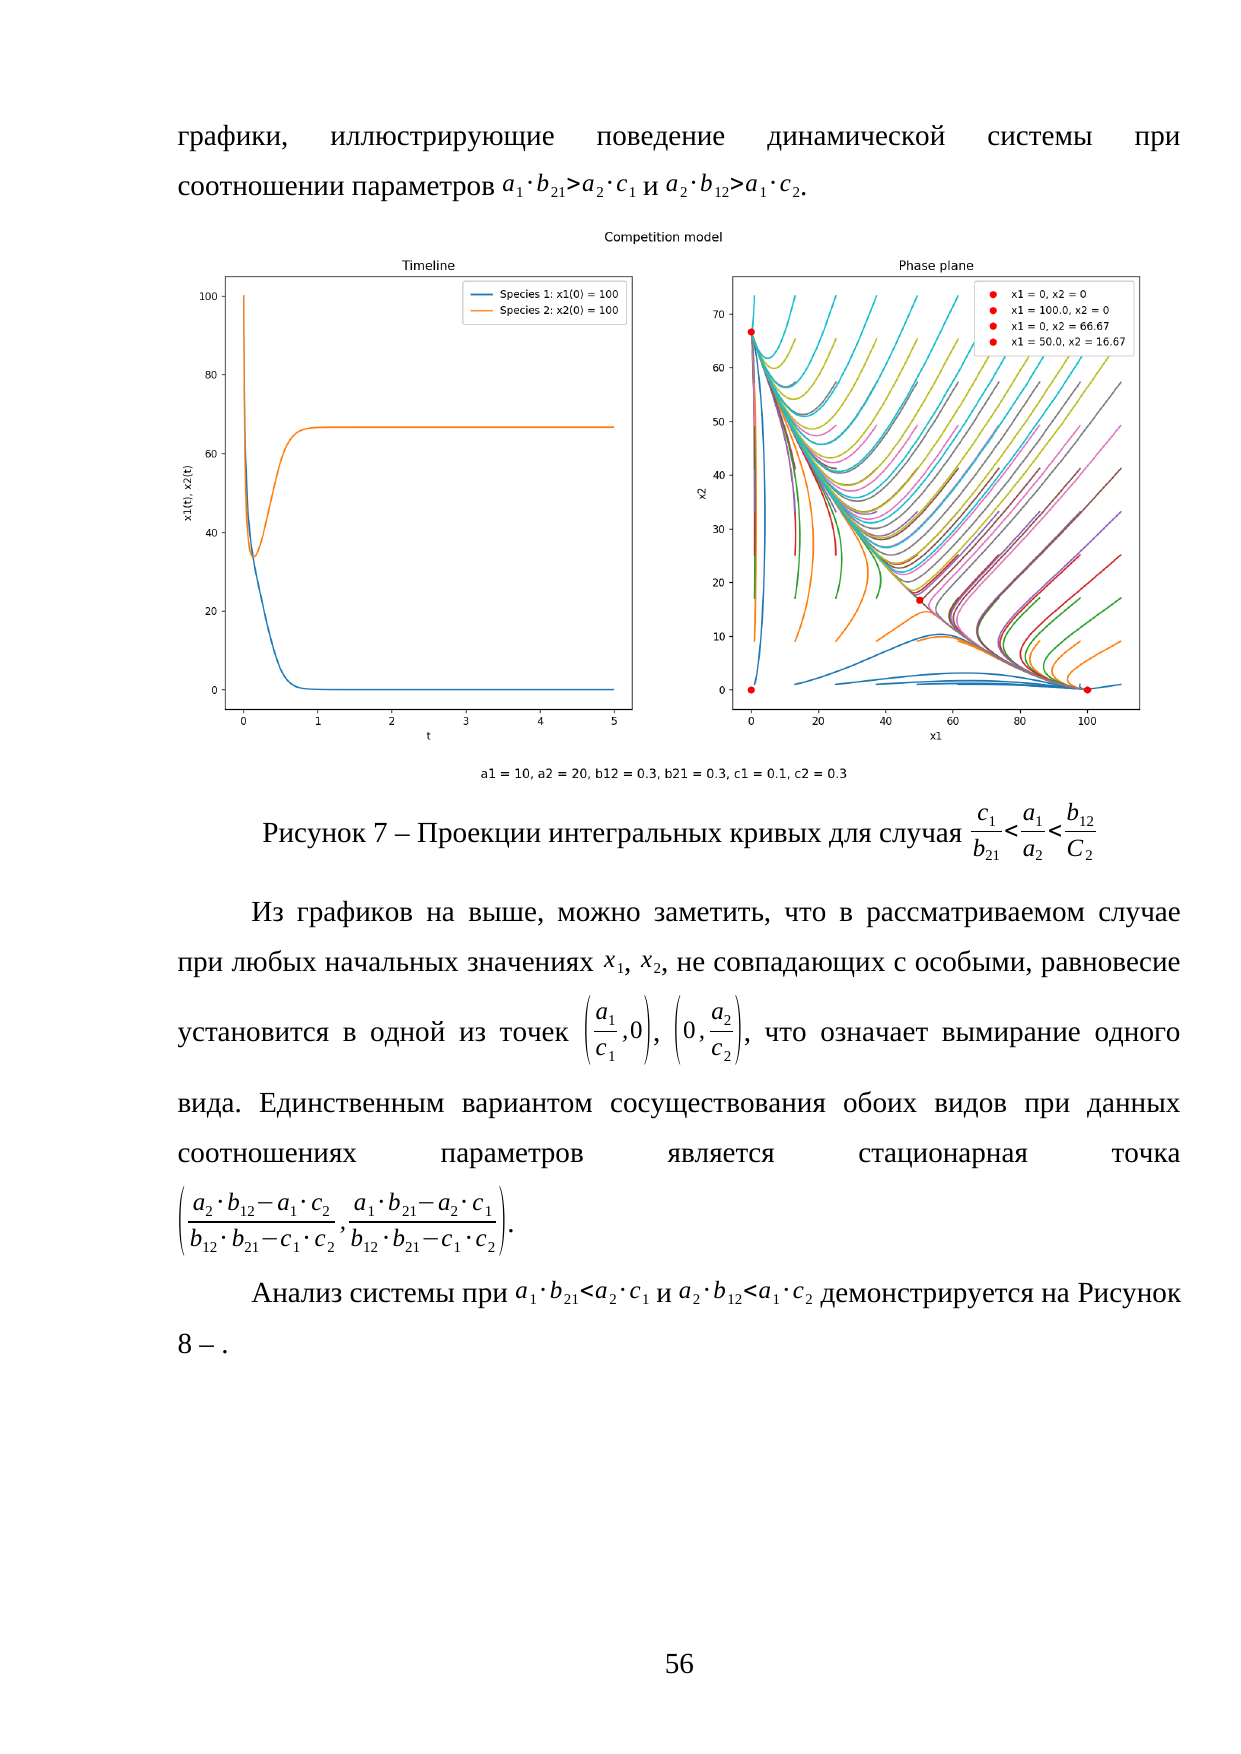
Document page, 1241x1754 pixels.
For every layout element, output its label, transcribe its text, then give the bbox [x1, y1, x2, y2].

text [177, 118, 1181, 202]
text Из графиков на рисунке выше, можно заметить, что в рассматриваемом случае при любых начальных значениях , , не совпадающих с особыми, равновесие установится в одной из точек , , что означает вымирание одного вида. Единственным вариантом сосуществования обоих видов при данных соотношениях параметров является стационарная точка . [177, 894, 1181, 1259]
text Анализ системы при и демонстрируется на рисунке 41. [177, 1275, 1181, 1359]
text Проекции интегральных кривых для случая [177, 798, 1181, 865]
picture [182, 218, 1177, 782]
